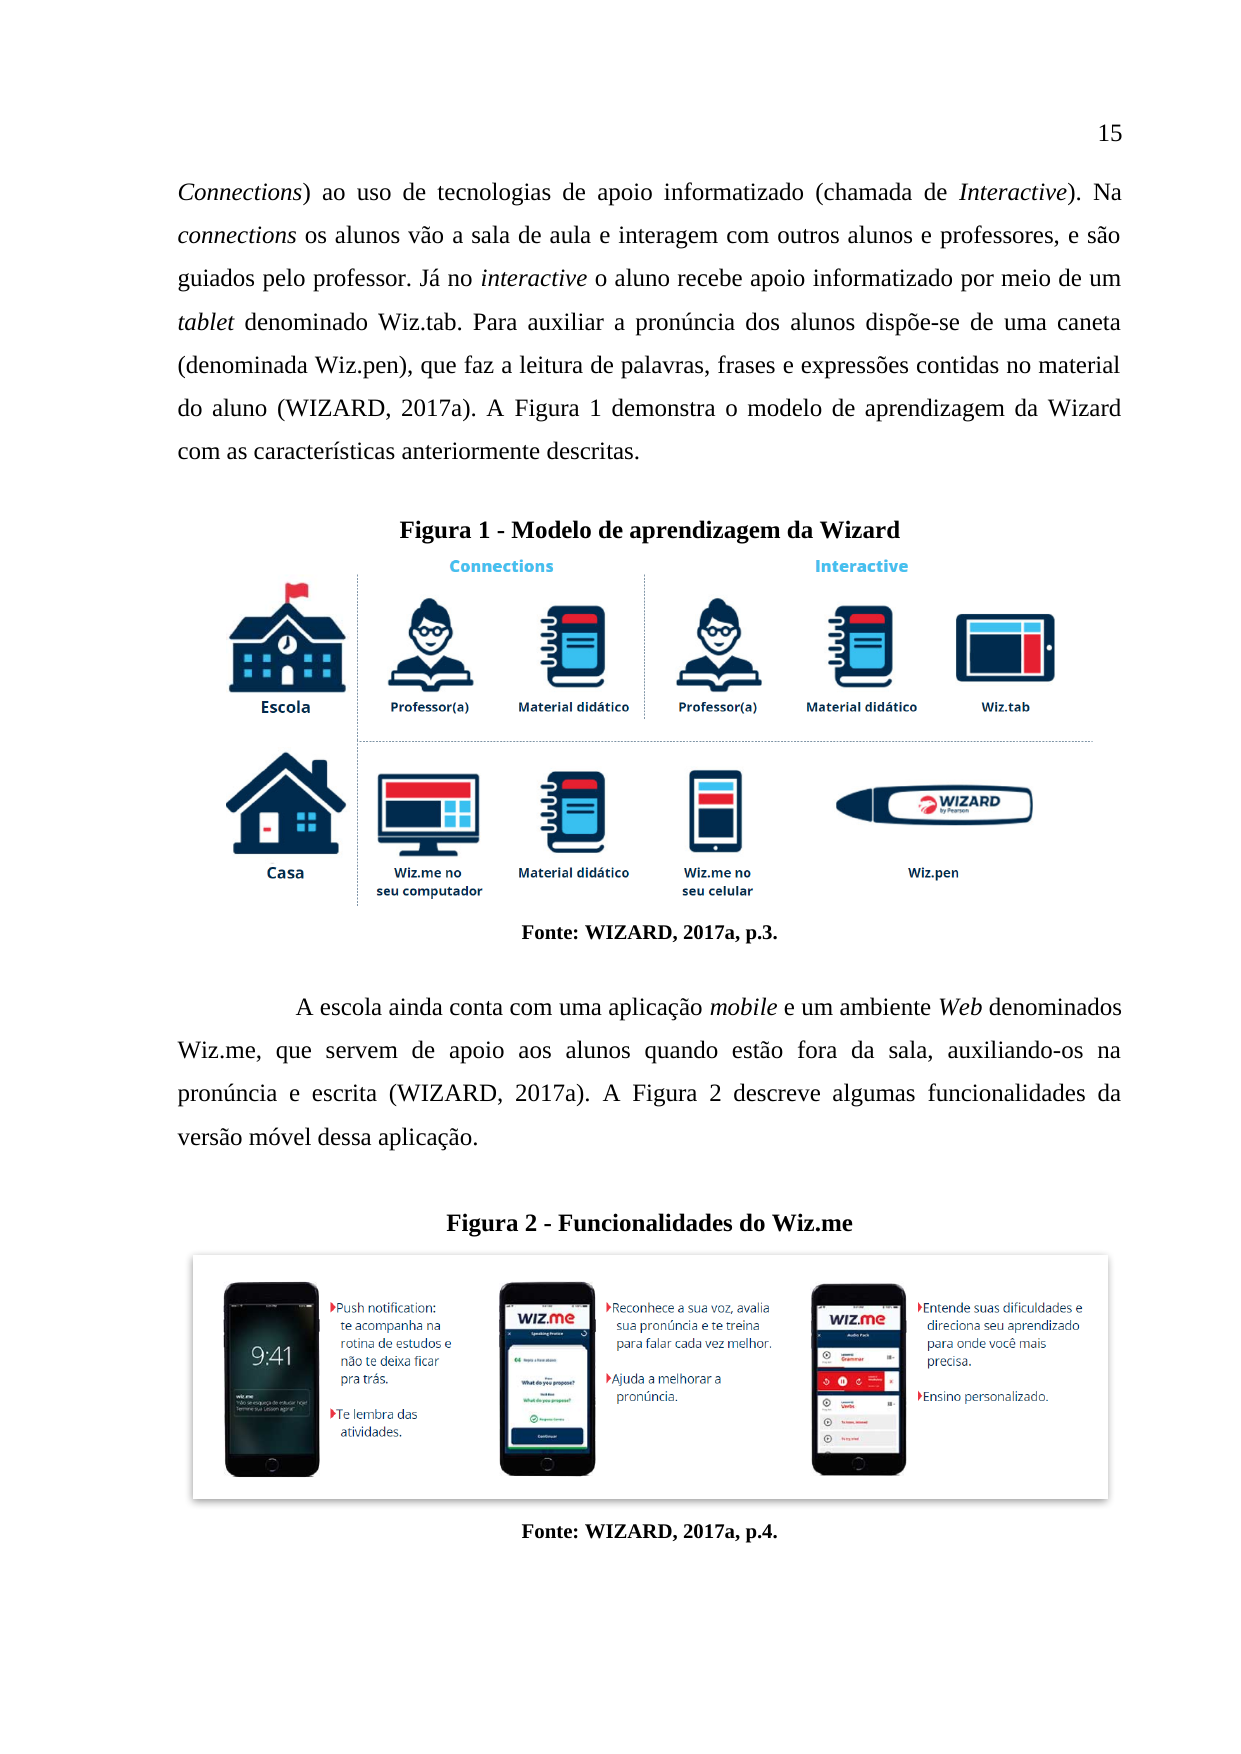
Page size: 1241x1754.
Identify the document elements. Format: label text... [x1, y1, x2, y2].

text A escola ainda conta com uma aplicação mobile e um ambiente Web denominados Wiz.me, que servem de apoio aos alunos quando estão fora da sala, auxiliando-os na pronúncia e escrita (WIZARD, 2017a). A Figura 2 descreve algumas funcionalidades da versão móvel dessa aplicação. [177, 992, 1122, 1150]
text Figura 1 - Modelo de aprendizagem da Wizard [177, 515, 1122, 544]
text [177, 177, 1122, 465]
picture [206, 558, 1093, 909]
picture [207, 1270, 1093, 1485]
text Figura 2 - Funcionalidades do Wiz.me [177, 1208, 1122, 1237]
text Fonte: WIZARD, 2017a, p.4. [177, 1519, 1122, 1543]
text Fonte: WIZARD, 2017a, p.3. [177, 920, 1122, 944]
